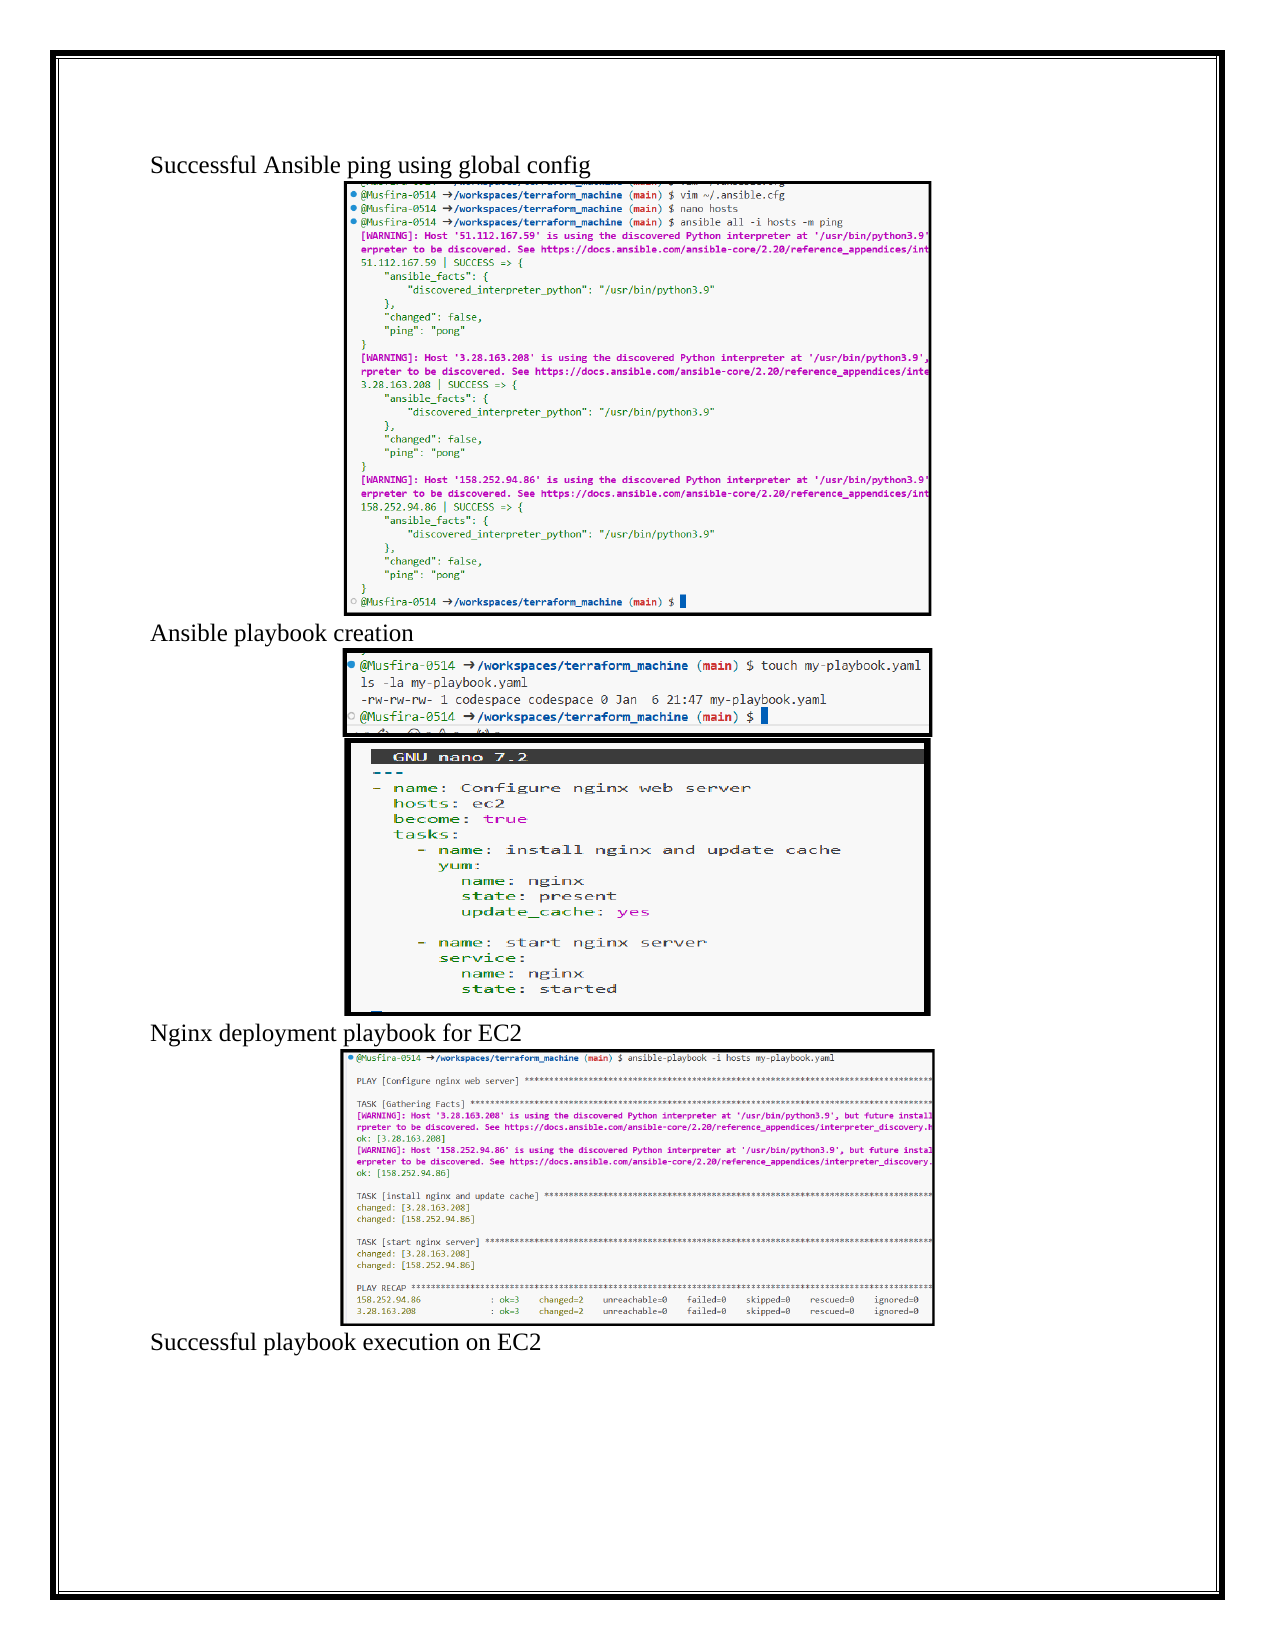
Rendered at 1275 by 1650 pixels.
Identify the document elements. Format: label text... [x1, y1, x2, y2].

text Ansible playbook creation [150, 618, 1125, 646]
text Nginx deployment playbook for EC2 [150, 1018, 1125, 1047]
picture [343, 181, 932, 616]
text Successful Ansible ping using global config [150, 150, 1125, 179]
picture [344, 738, 931, 1016]
text Successful playbook execution on EC2 [150, 1327, 1125, 1356]
picture [340, 1049, 935, 1326]
picture [342, 648, 933, 737]
